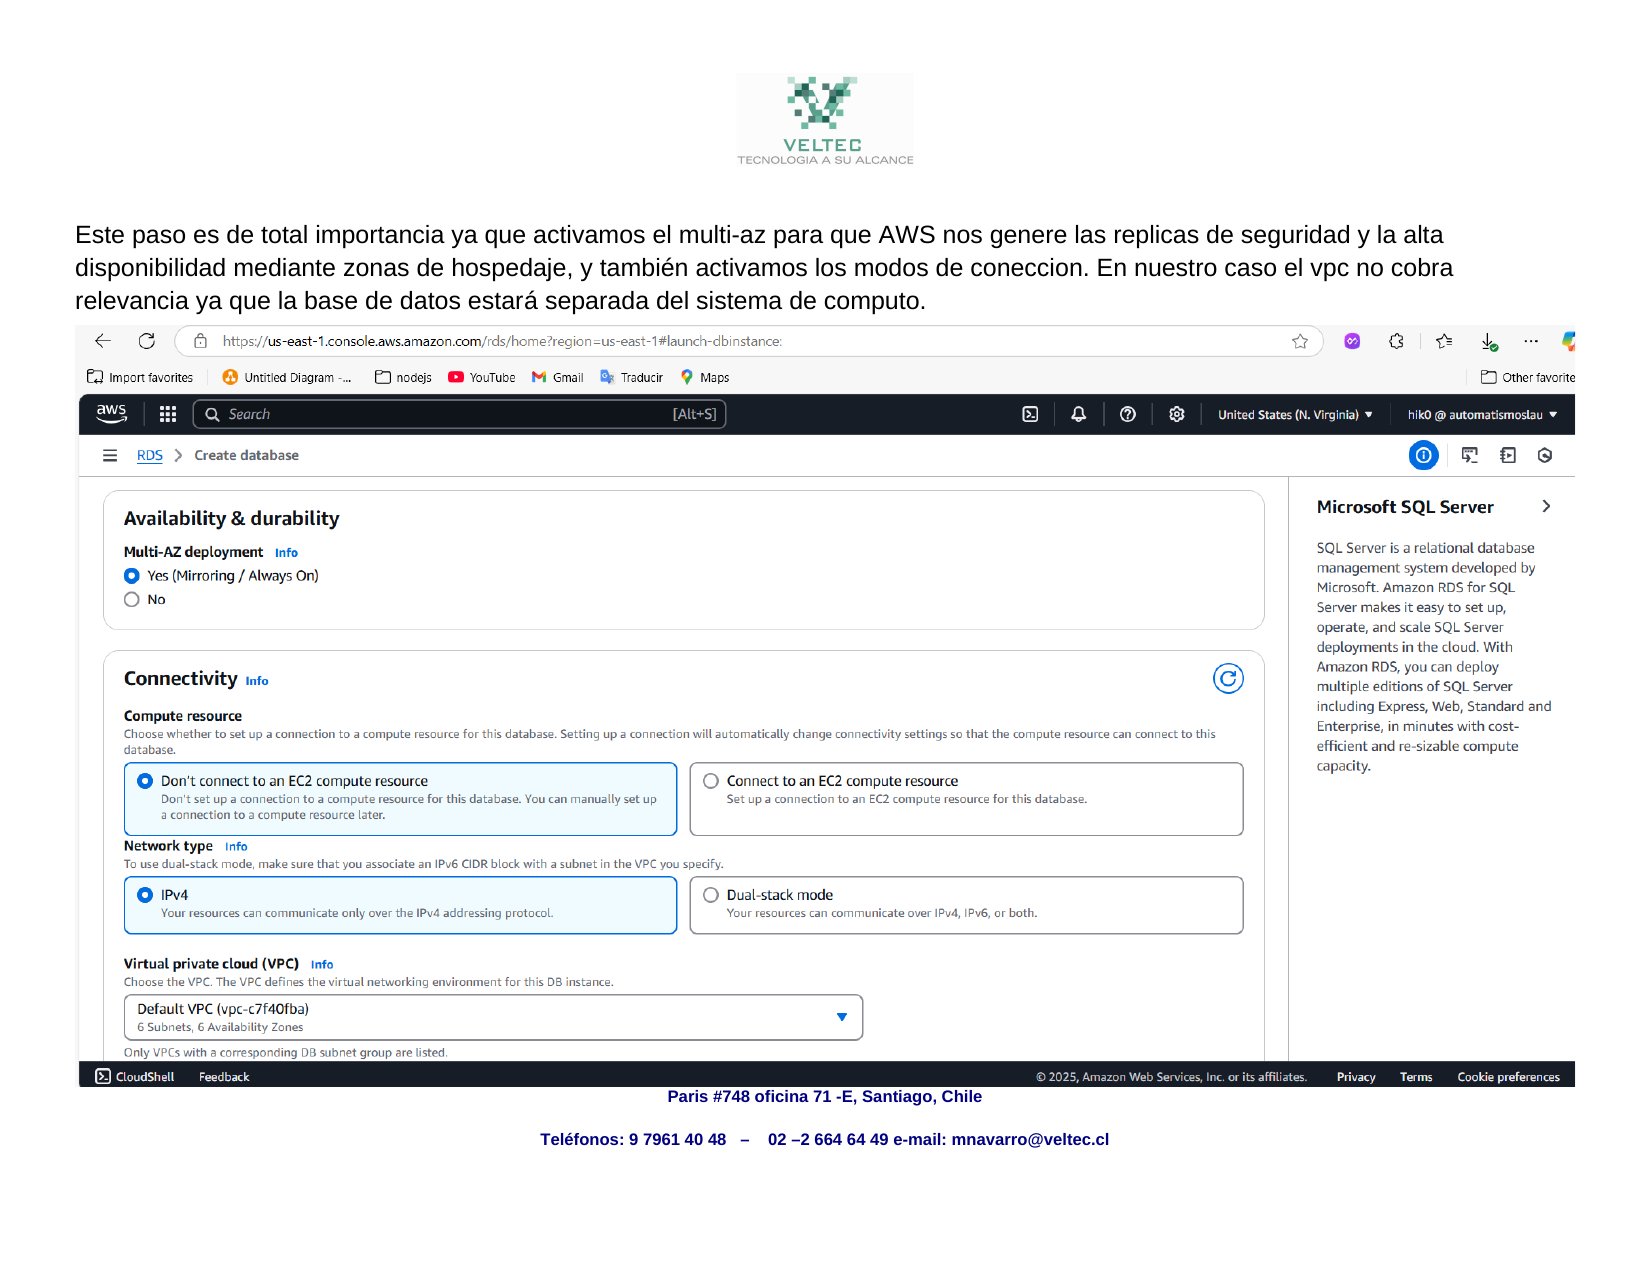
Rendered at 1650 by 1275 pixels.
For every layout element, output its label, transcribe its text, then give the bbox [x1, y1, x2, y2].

picture [75, 325, 1575, 1087]
text Este paso es de total importancia ya que activamos el multi-az para que AWS nos genere las replicas de seguridad y la alta disponibilidad mediante zonas de hospedaje, y también activamos los modos de coneccion. En nuestro caso el vpc no cobra relevancia ya que la base de datos estará separada del sistema de computo. [75, 219, 1575, 314]
picture [736, 73, 914, 166]
